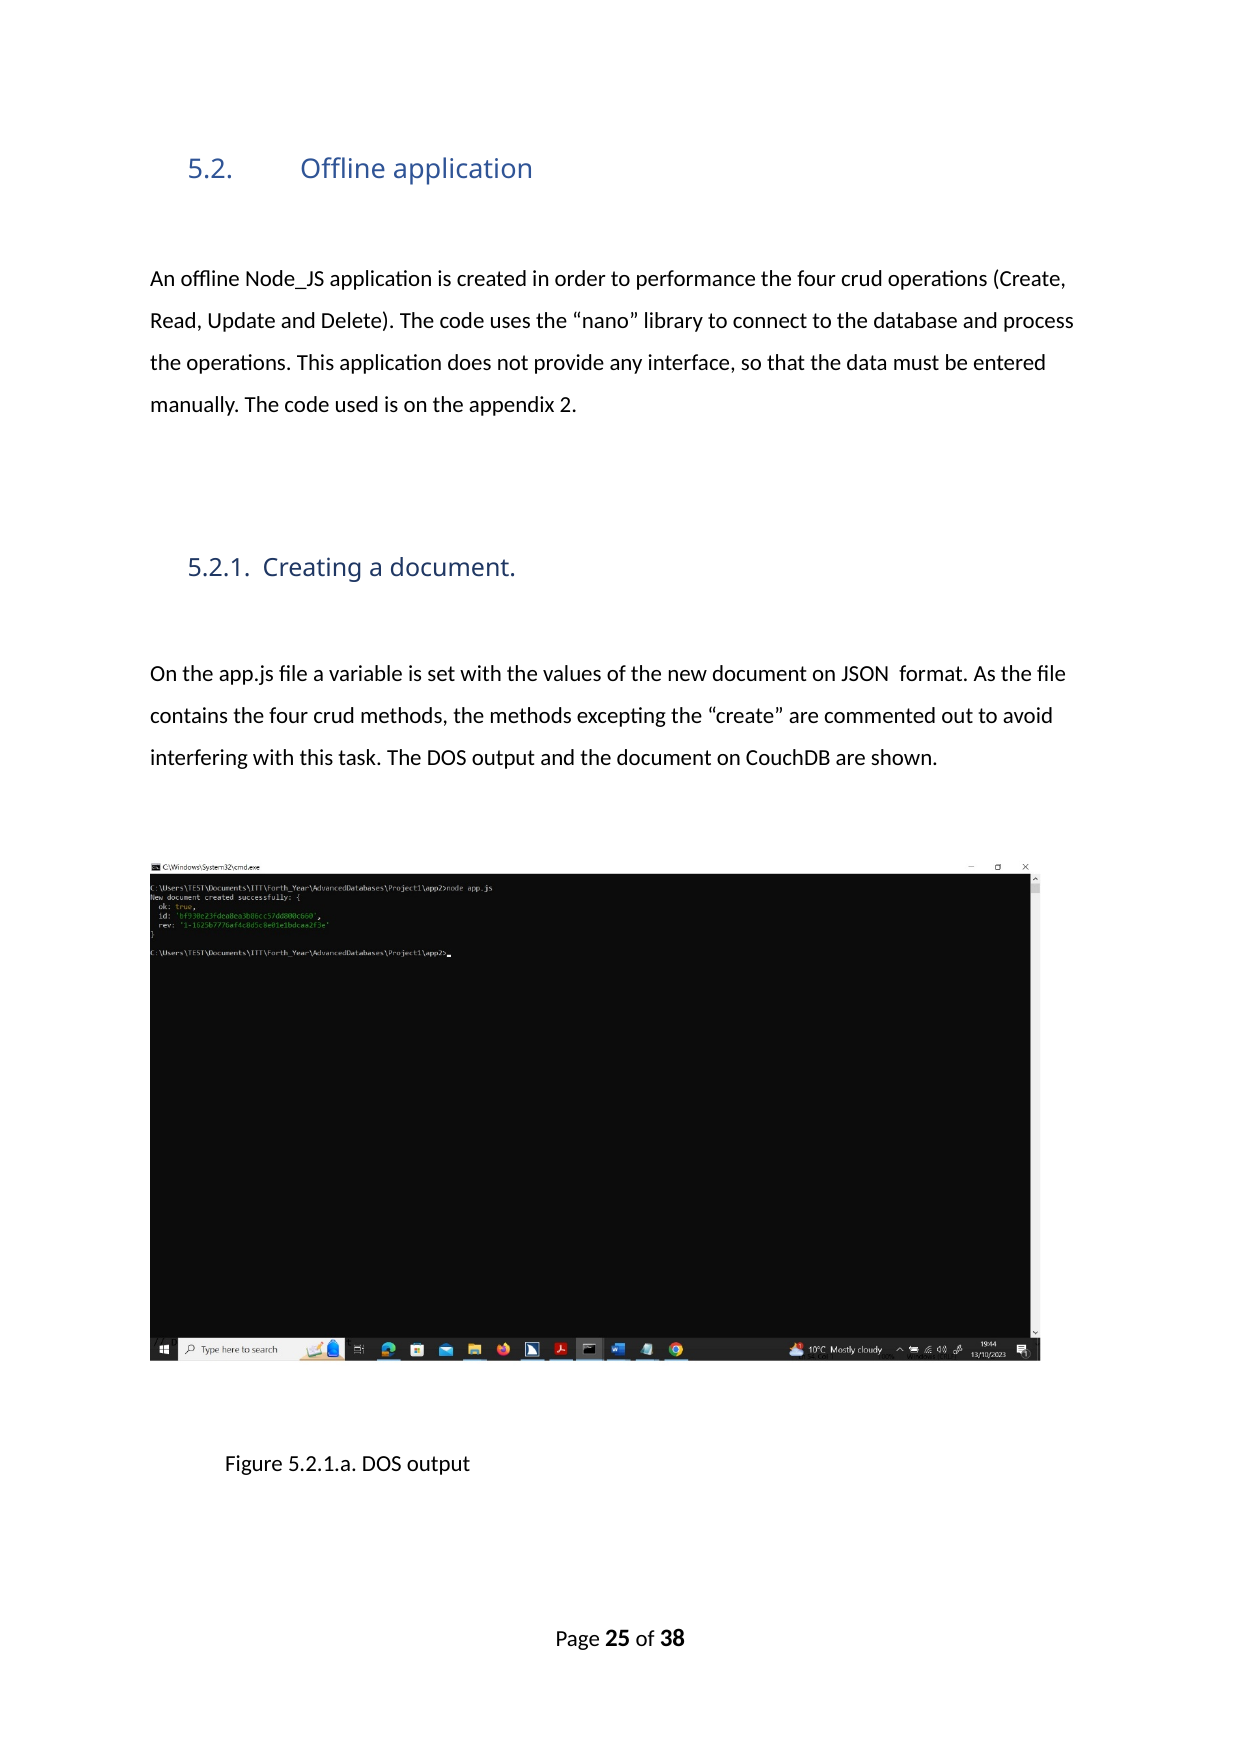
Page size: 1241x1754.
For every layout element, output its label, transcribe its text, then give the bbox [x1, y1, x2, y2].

picture [150, 860, 1091, 1419]
subtitle Offline application [187, 150, 1090, 187]
text On the app.js file a variable is set with the values of the new document on JSON format. As the file contains the four crud methods, the methods excepting the “create” are commented out to avoid interfering with this task. The DOS output and the document on CouchDB are shown. [150, 659, 1090, 771]
subtitle Creating a document. [187, 549, 1090, 583]
text An offline Node_JS application is created in order to performance the four crud operations (Create, Read, Update and Delete). The code uses the “nano” library to connect to the database and process the operations. This application does not provide any interface, so that the data must be entered manually. The code used is on the appendix 2. [150, 264, 1090, 418]
list Figure 5.2.1.a. DOS output [225, 1449, 1090, 1477]
